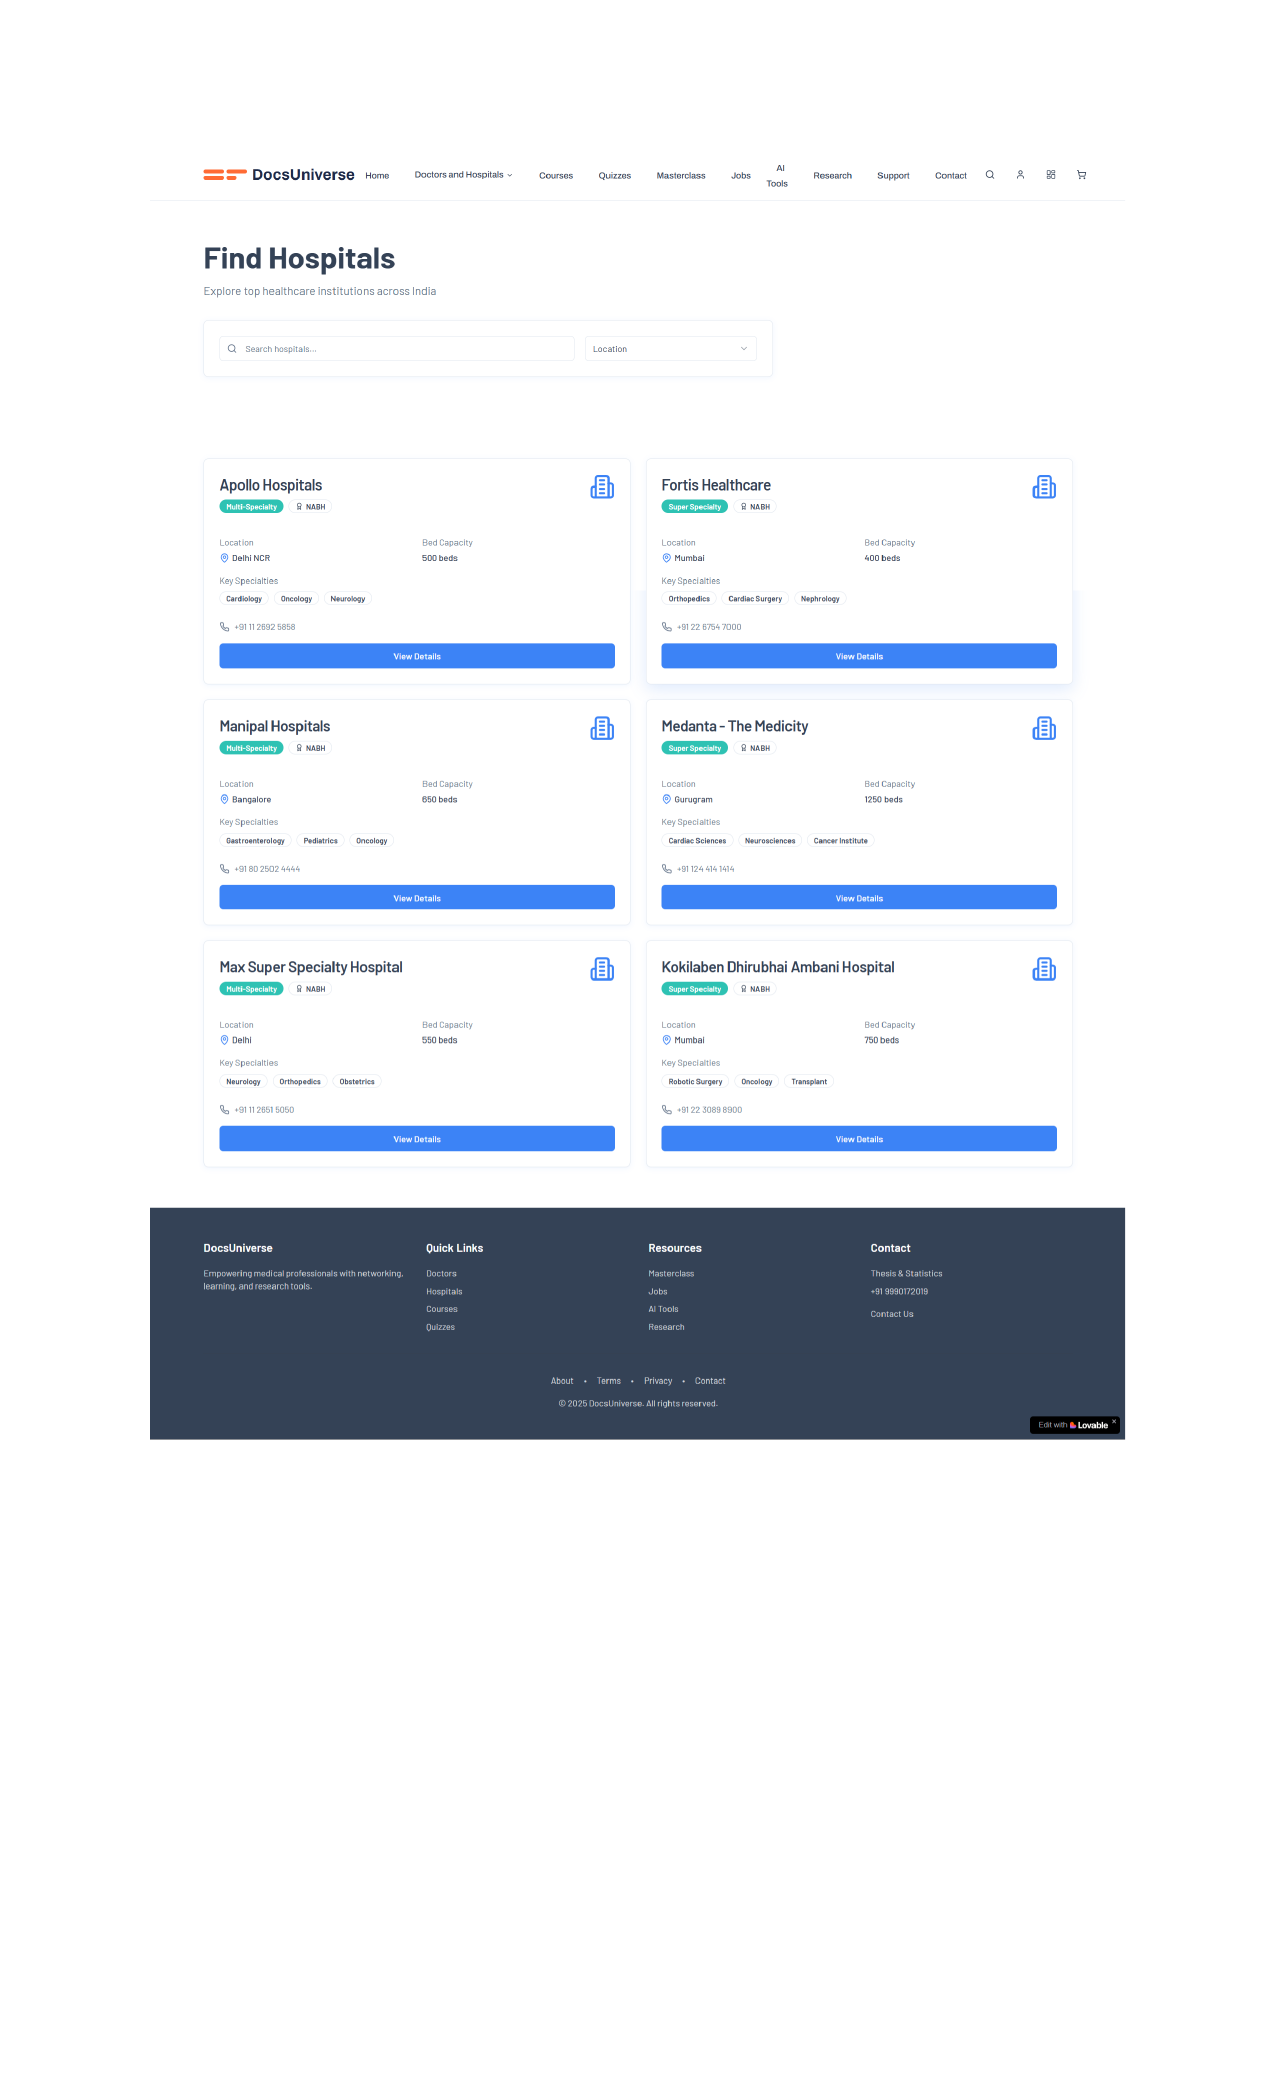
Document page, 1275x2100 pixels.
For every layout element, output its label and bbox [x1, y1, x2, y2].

picture [150, 150, 1125, 1441]
